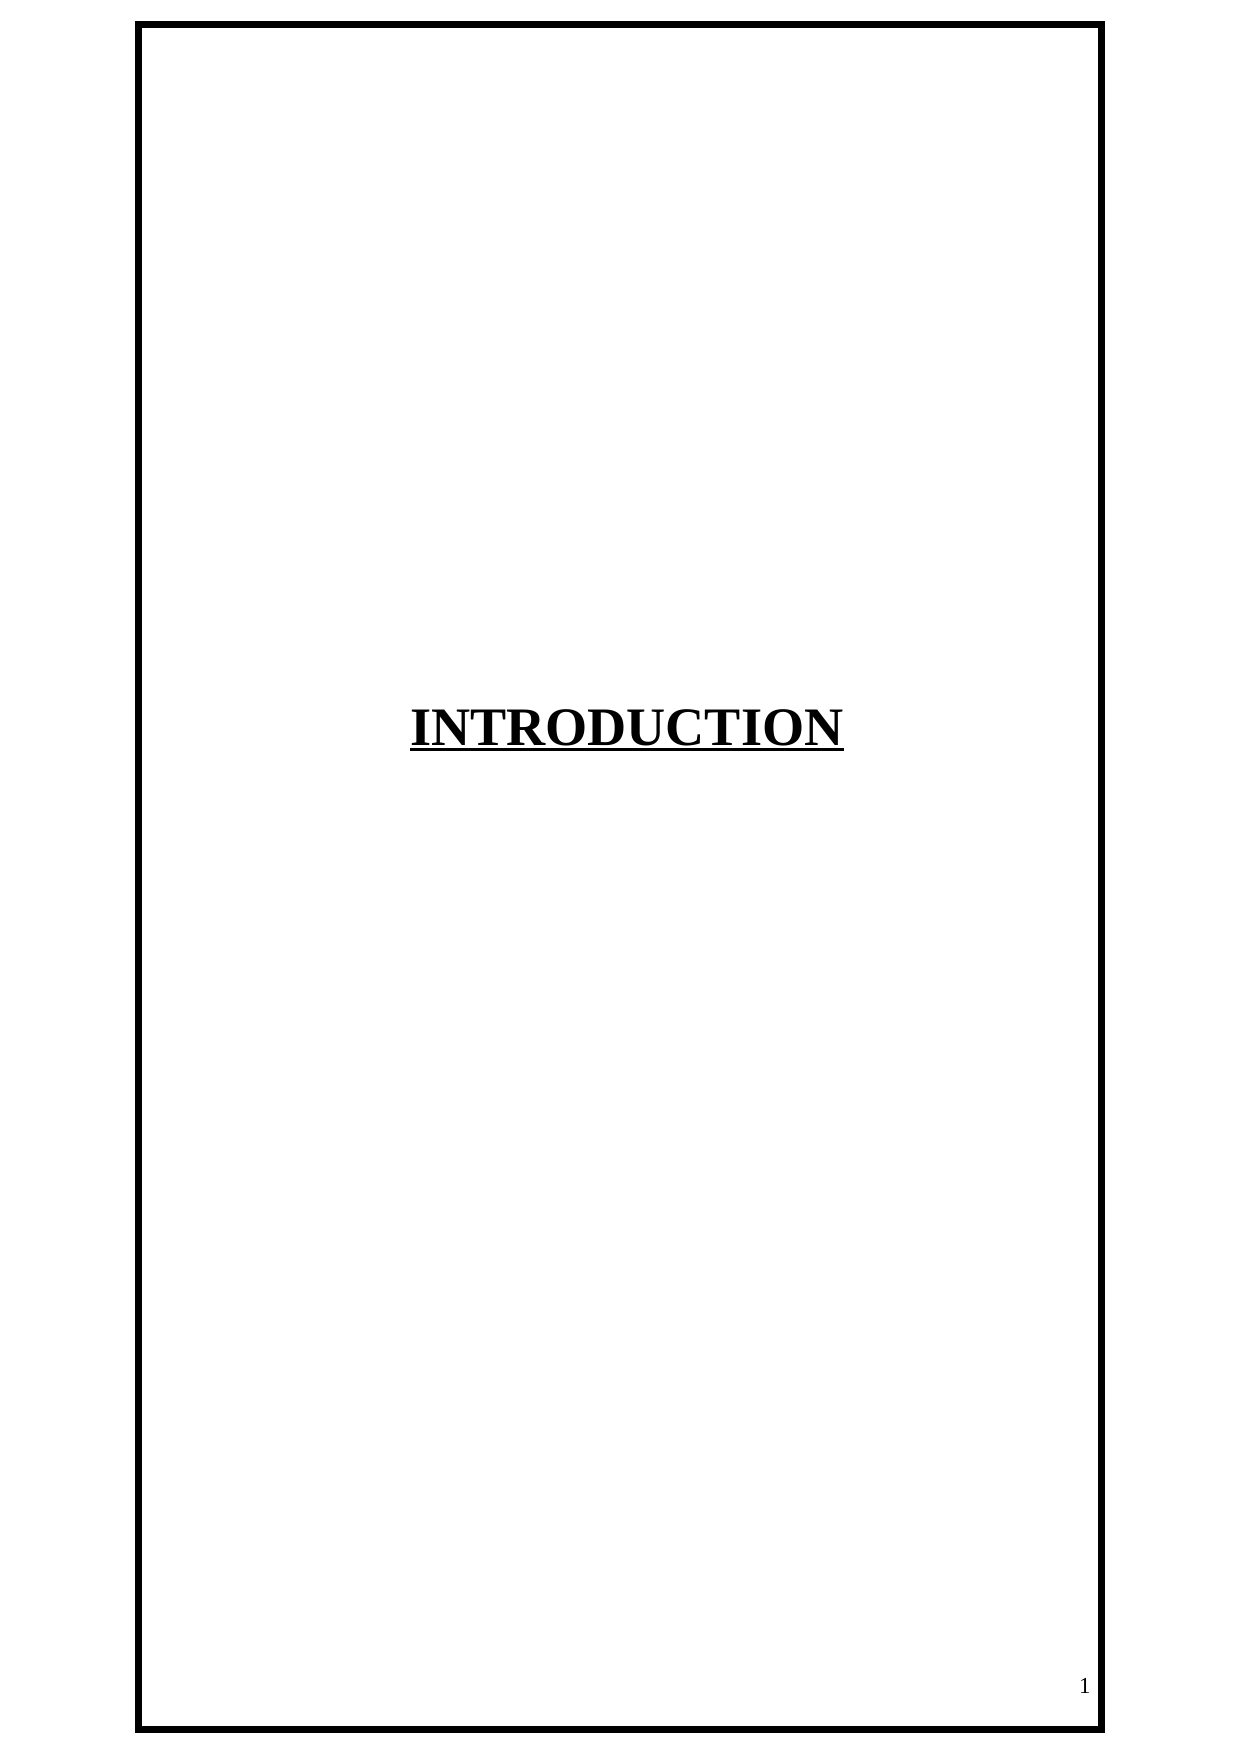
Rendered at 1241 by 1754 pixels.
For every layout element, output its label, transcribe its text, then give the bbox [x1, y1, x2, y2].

subtitle INTRODUCTION [342, 694, 1090, 757]
